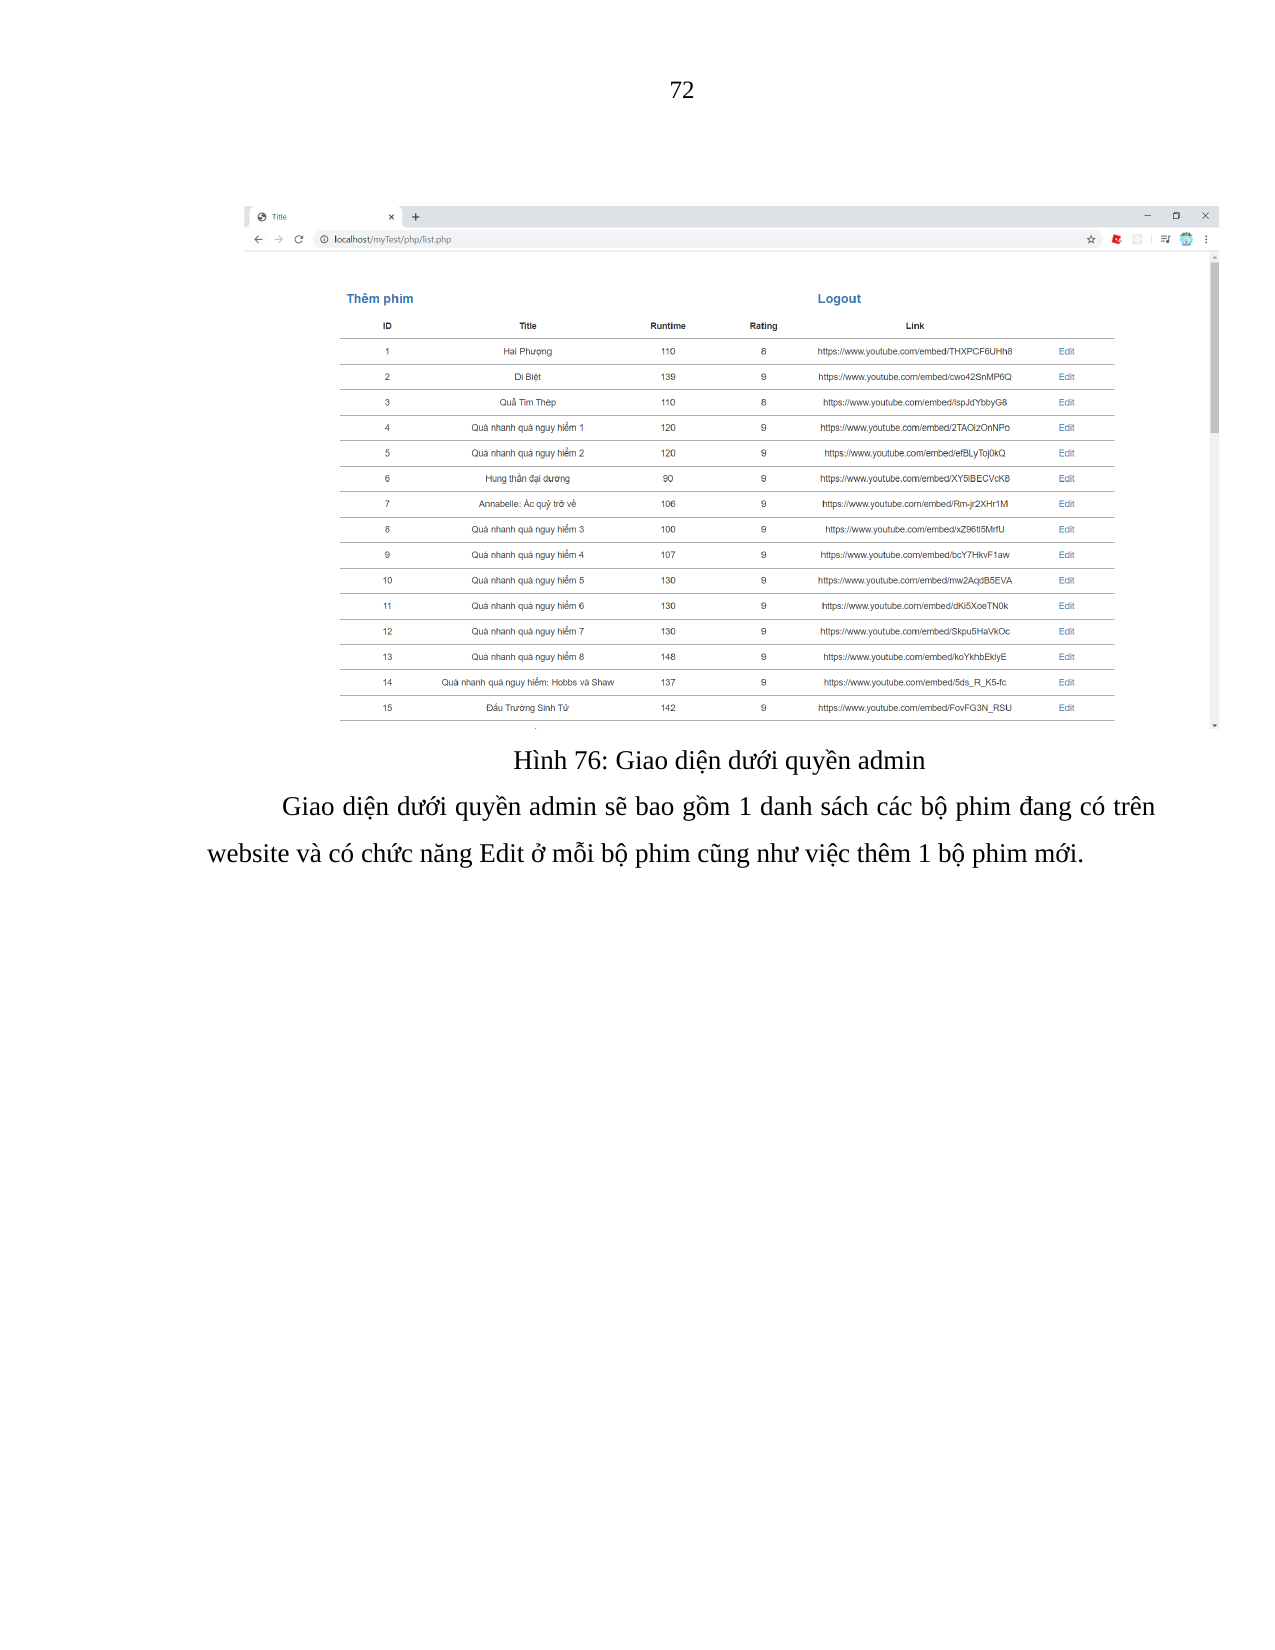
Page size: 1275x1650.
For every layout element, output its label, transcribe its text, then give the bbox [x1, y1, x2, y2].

text Hình 76: Giao diện dưới quyền admin [207, 744, 1157, 775]
text Giao diện dưới quyền admin sẽ bao gồm 1 danh sách các bộ phim đang có trên website và có chức năng Edit ở mỗi bộ phim cũng như việc thêm 1 bộ phim mới. [207, 791, 1157, 868]
picture [244, 206, 1220, 729]
